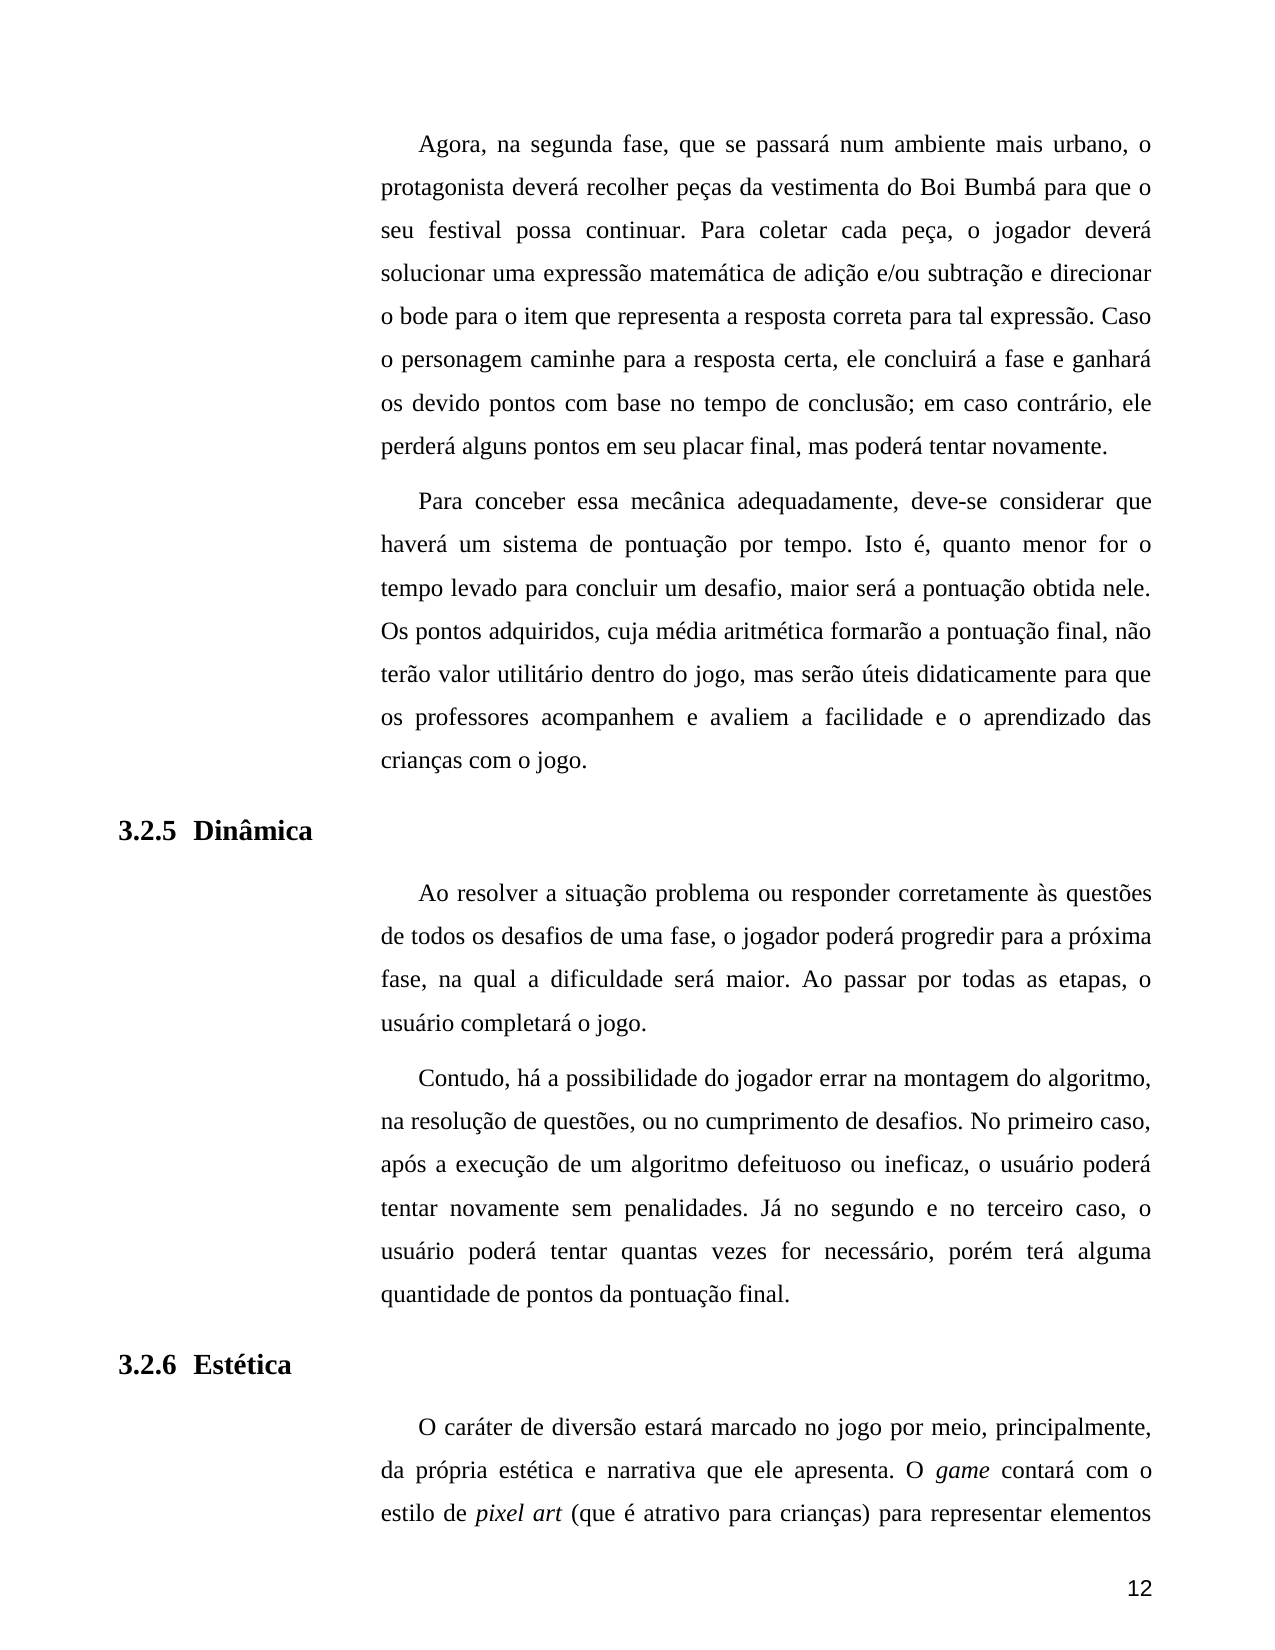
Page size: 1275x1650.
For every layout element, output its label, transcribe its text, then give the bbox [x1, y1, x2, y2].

text Contudo, há a possibilidade do jogador errar na montagem do algoritmo, na resolução de questões, ou no cumprimento de desafios. No primeiro caso, após a execução de um algoritmo defeituoso ou ineficaz, o usuário poderá tentar novamente sem penalidades. Já no segundo e no terceiro caso, o usuário poderá tentar quantas vezes for necessário, porém terá alguma quantidade de pontos da pontuação final. [381, 1063, 1152, 1308]
list Estética [118, 1347, 1152, 1383]
text Agora, na segunda fase, que se passará num ambiente mais urbano, o protagonista deverá recolher peças da vestimenta do Boi Bumbá para que o seu festival possa continuar. Para coletar cada peça, o jogador deverá solucionar uma expressão matemática de adição e/ou subtração e direcionar o bode para o item que representa a resposta correta para tal expressão. Caso o personagem caminhe para a resposta certa, ele concluirá a fase e ganhará os devido pontos com base no tempo de conclusão; em caso contrário, ele perderá alguns pontos em seu placar final, mas poderá tentar novamente. [381, 129, 1152, 459]
text Ao resolver a situação problema ou responder corretamente às questões de todos os desafios de uma fase, o jogador poderá progredir para a próxima fase, na qual a dificuldade será maior. Ao passar por todas as etapas, o usuário completará o jogo. [381, 878, 1152, 1036]
text Para conceber essa mecânica adequadamente, deve-se considerar que haverá um sistema de pontuação por tempo. Isto é, quanto menor for o tempo levado para concluir um desafio, maior será a pontuação obtida nele. Os pontos adquiridos, cuja média aritmética formarão a pontuação final, não terão valor utilitário dentro do jogo, mas serão úteis didaticamente para que os professores acompanhem e avaliem a facilidade e o aprendizado das crianças com o jogo. [381, 486, 1152, 774]
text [381, 1412, 1152, 1527]
list Dinâmica [118, 813, 1152, 849]
